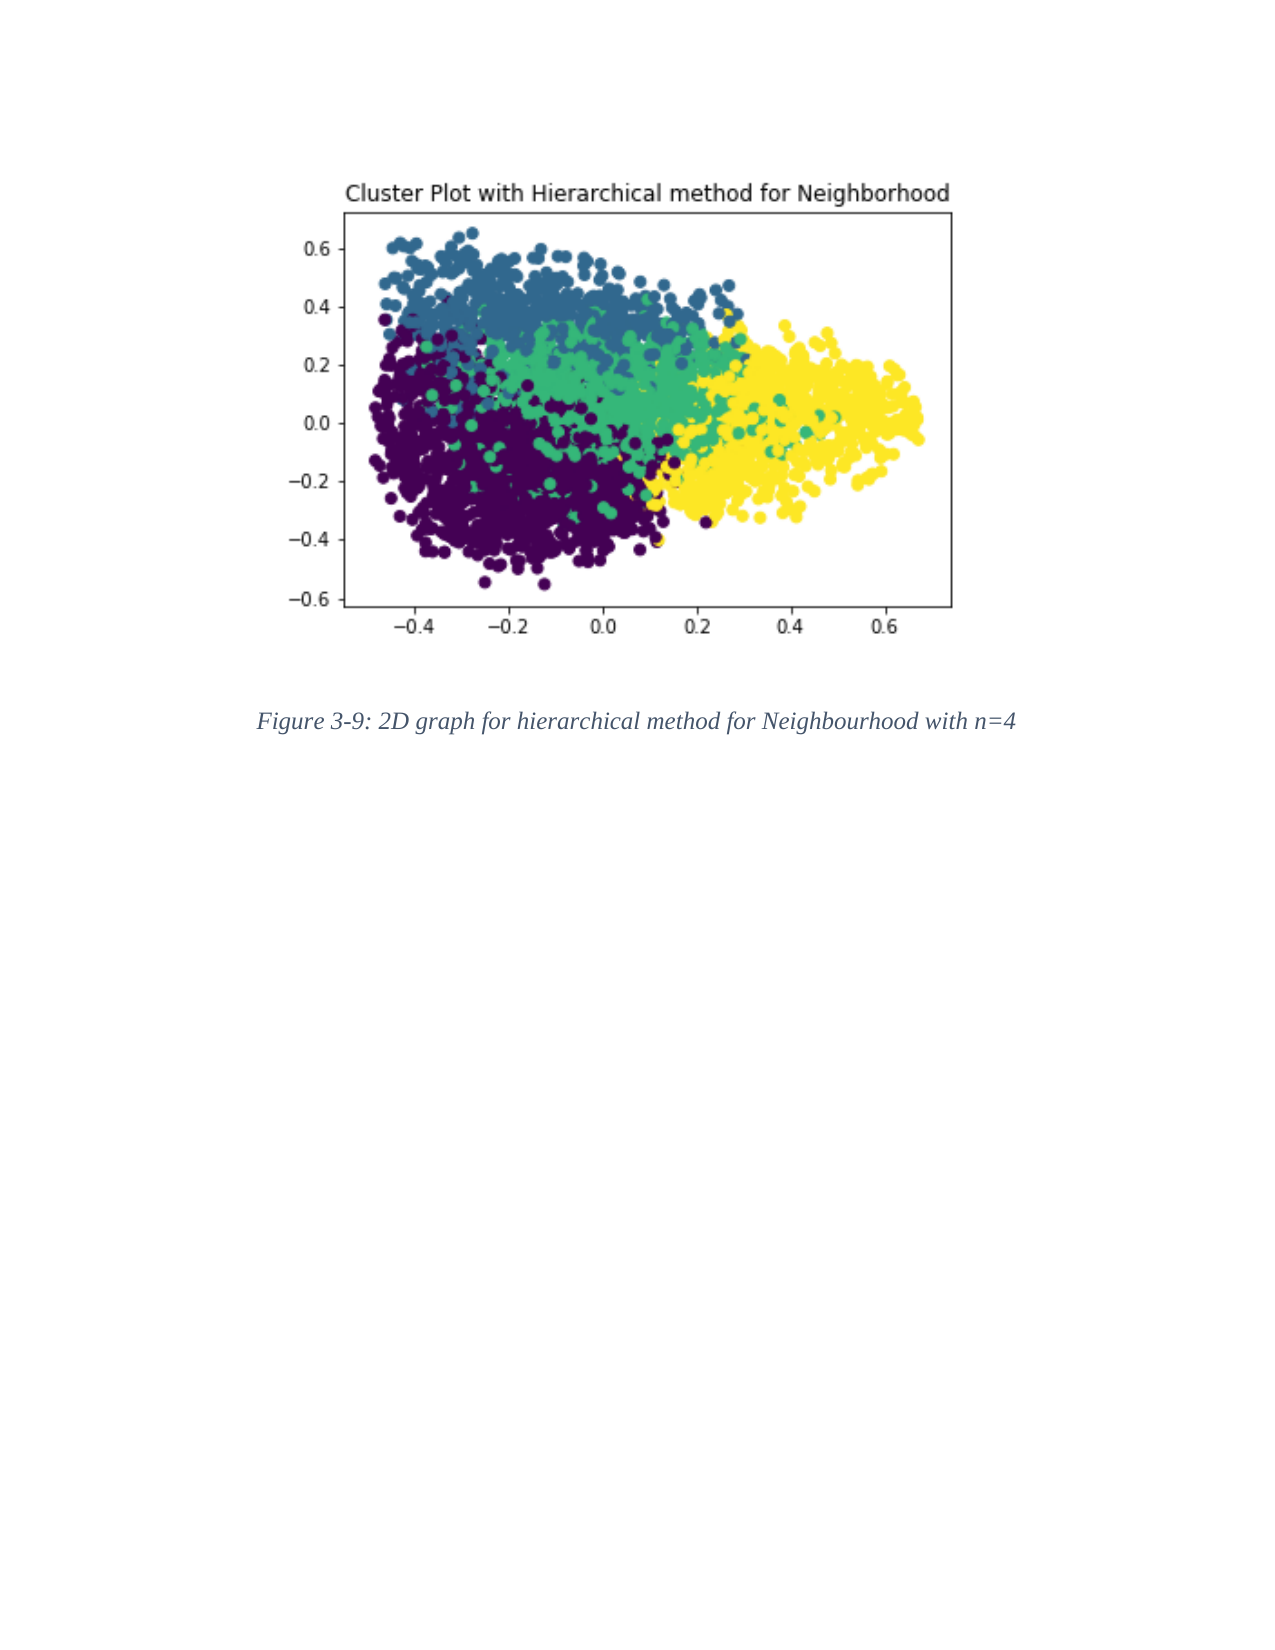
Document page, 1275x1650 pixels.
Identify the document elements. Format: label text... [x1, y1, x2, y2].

text Figure 3-9: 2D graph for hierarchical method for Neighbourhood with n=4 [150, 706, 1125, 735]
picture [246, 150, 1029, 672]
